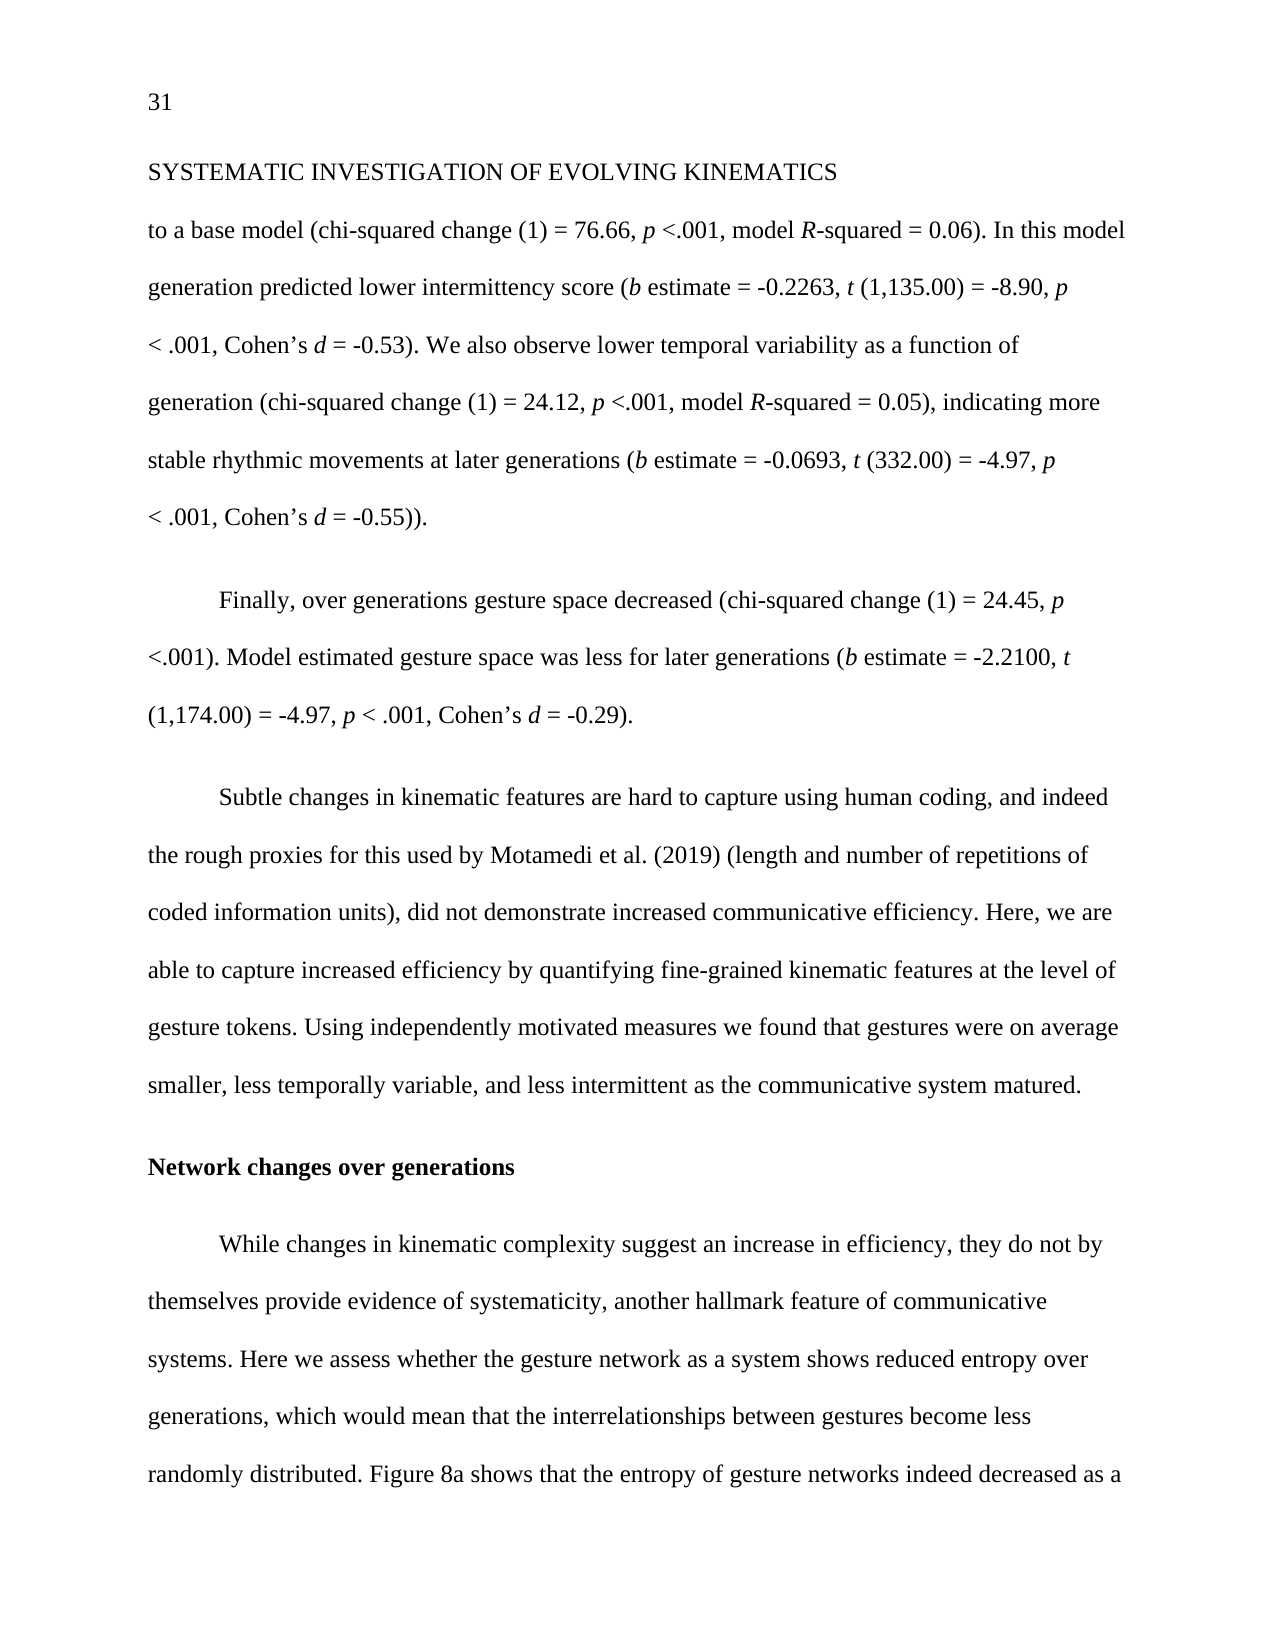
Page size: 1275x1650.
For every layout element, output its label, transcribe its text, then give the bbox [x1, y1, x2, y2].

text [148, 1229, 1127, 1487]
text Subtle changes in kinematic features are hard to capture using human coding, and indeed the rough proxies for this used by Motamedi et al. (2019) (length and number of repetitions of coded information units), did not demonstrate increased communicative efficiency. Here, we are able to capture increased efficiency by quantifying fine-grained kinematic features at the level of gesture tokens. Using independently motivated measures we found that gestures were on average smaller, less temporally variable, and less intermittent as the communicative system matured. [148, 782, 1127, 1099]
subtitle Network changes over generations [148, 1152, 1127, 1181]
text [148, 215, 1127, 531]
text Finally, over generations gesture space decreased (chi-squared change (1) = 24.45, p <.001). Model estimated gesture space was less for later generations (b estimate = -2.2100, t (1,174.00) = -4.97, p < .001, Cohen’s d = -0.29). [148, 585, 1127, 729]
